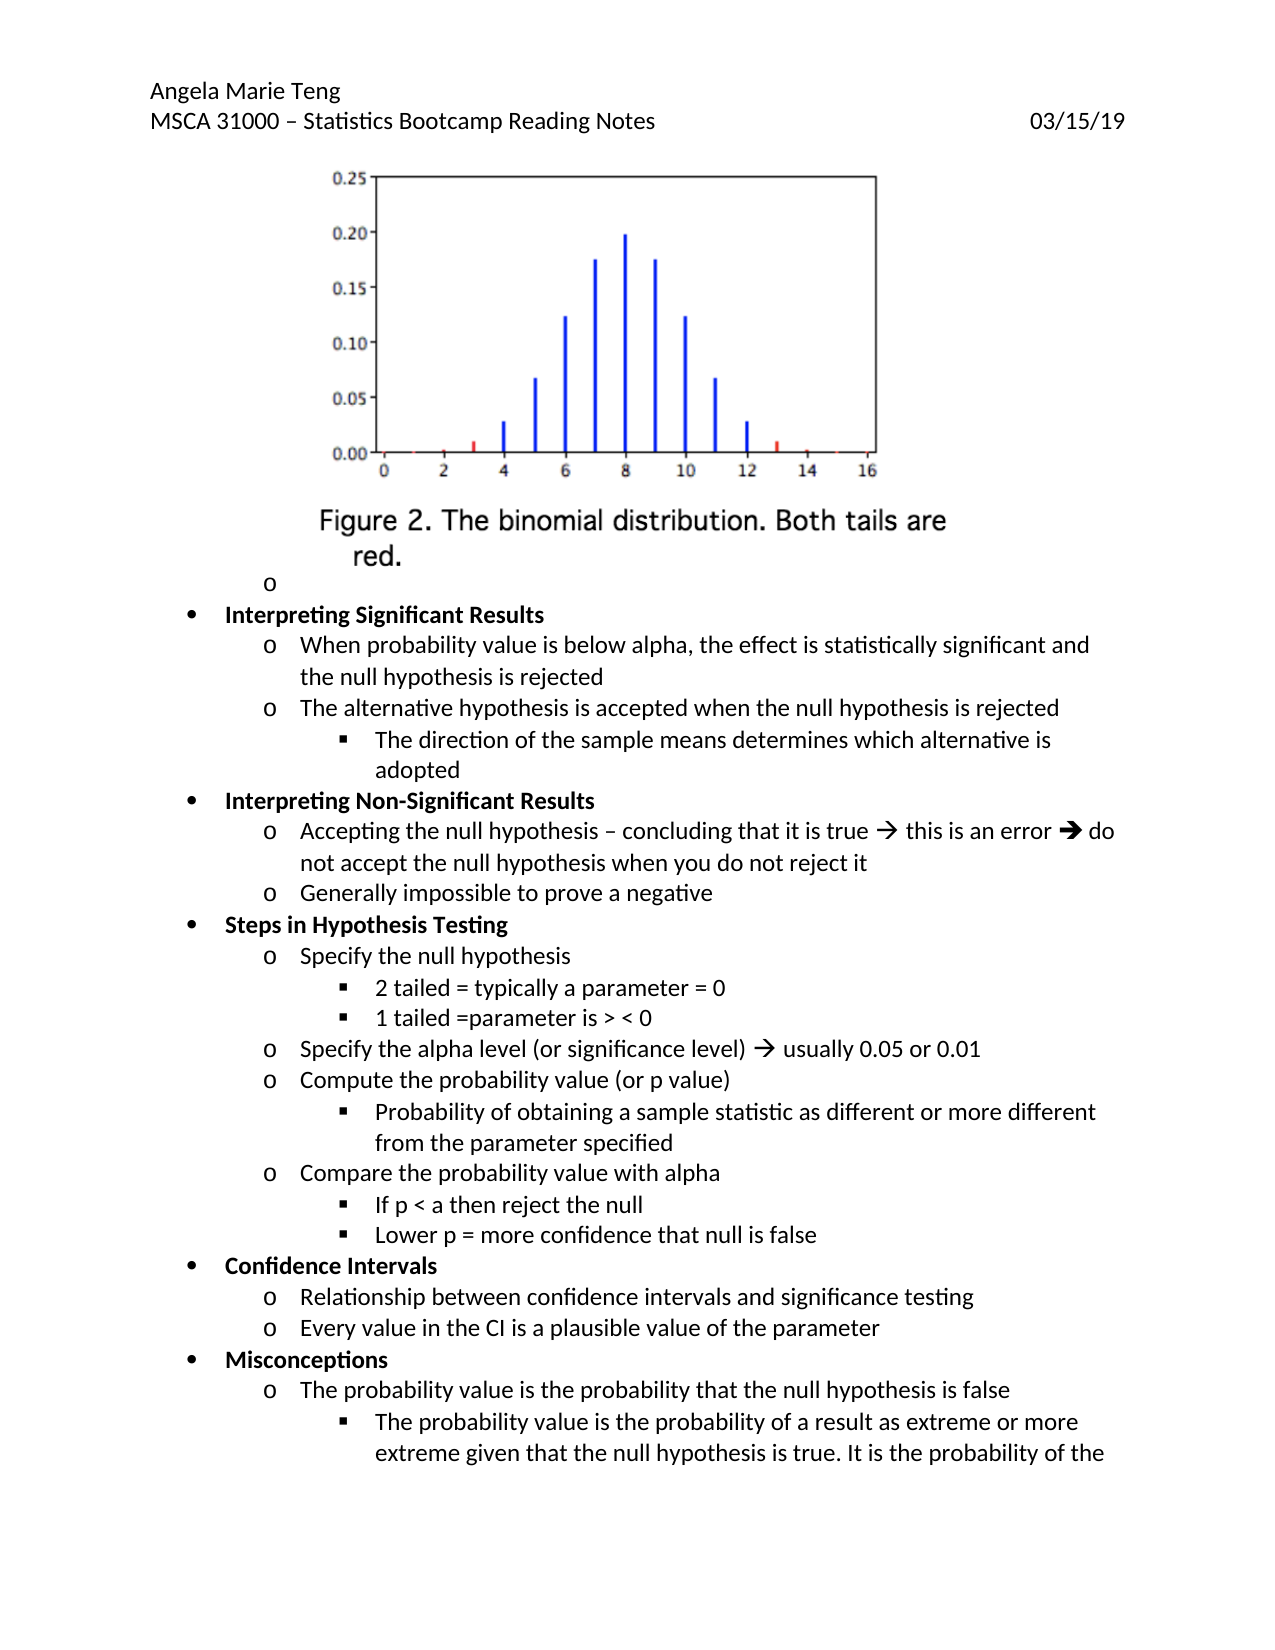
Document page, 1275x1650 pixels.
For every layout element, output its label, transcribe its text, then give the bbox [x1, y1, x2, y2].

list When probability value is below alpha, the effect is statistically significant and the null hypothesis is rejected [262, 630, 1125, 692]
list Compare the probability value with alpha [262, 1157, 1125, 1189]
list 1 tailed =parameter is > < 0 [337, 1002, 1125, 1033]
list Lower p = more confidence that null is false [337, 1219, 1125, 1250]
list Confidence Intervals [187, 1250, 1125, 1281]
list Compute the probability value (or p value) [262, 1064, 1125, 1096]
list Generally impossible to prove a negative [262, 878, 1125, 909]
list Misconceptions [187, 1344, 1125, 1375]
list The probability value is the probability that the null hypothesis is false [262, 1375, 1125, 1406]
list The direction of the sample means determines which alternative is adopted [337, 724, 1125, 785]
list Specify the alpha level (or significance level) usually 0.05 or 0.01 [262, 1033, 1125, 1064]
list Accepting the null hypothesis – concluding that it is true this is an error do not accept the null hypothesis when you do not reject it [262, 815, 1125, 878]
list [337, 1406, 1125, 1467]
picture [300, 150, 969, 592]
list Probability of obtaining a sample statistic as different or more different from the parameter specified [337, 1096, 1125, 1157]
list The alternative hypothesis is accepted when the null hypothesis is rejected [262, 692, 1125, 724]
list Specify the null hypothesis [262, 940, 1125, 972]
list 2 tailed = typically a parameter = 0 [337, 972, 1125, 1002]
list Interpreting Non-Significant Results [187, 785, 1125, 815]
list Relationship between confidence intervals and significance testing [262, 1281, 1125, 1312]
list If p < a then reject the null [337, 1189, 1125, 1219]
list Steps in Hypothesis Testing [187, 909, 1125, 940]
list Every value in the CI is a plausible value of the parameter [262, 1312, 1125, 1344]
list Interpreting Significant Results [187, 599, 1125, 630]
